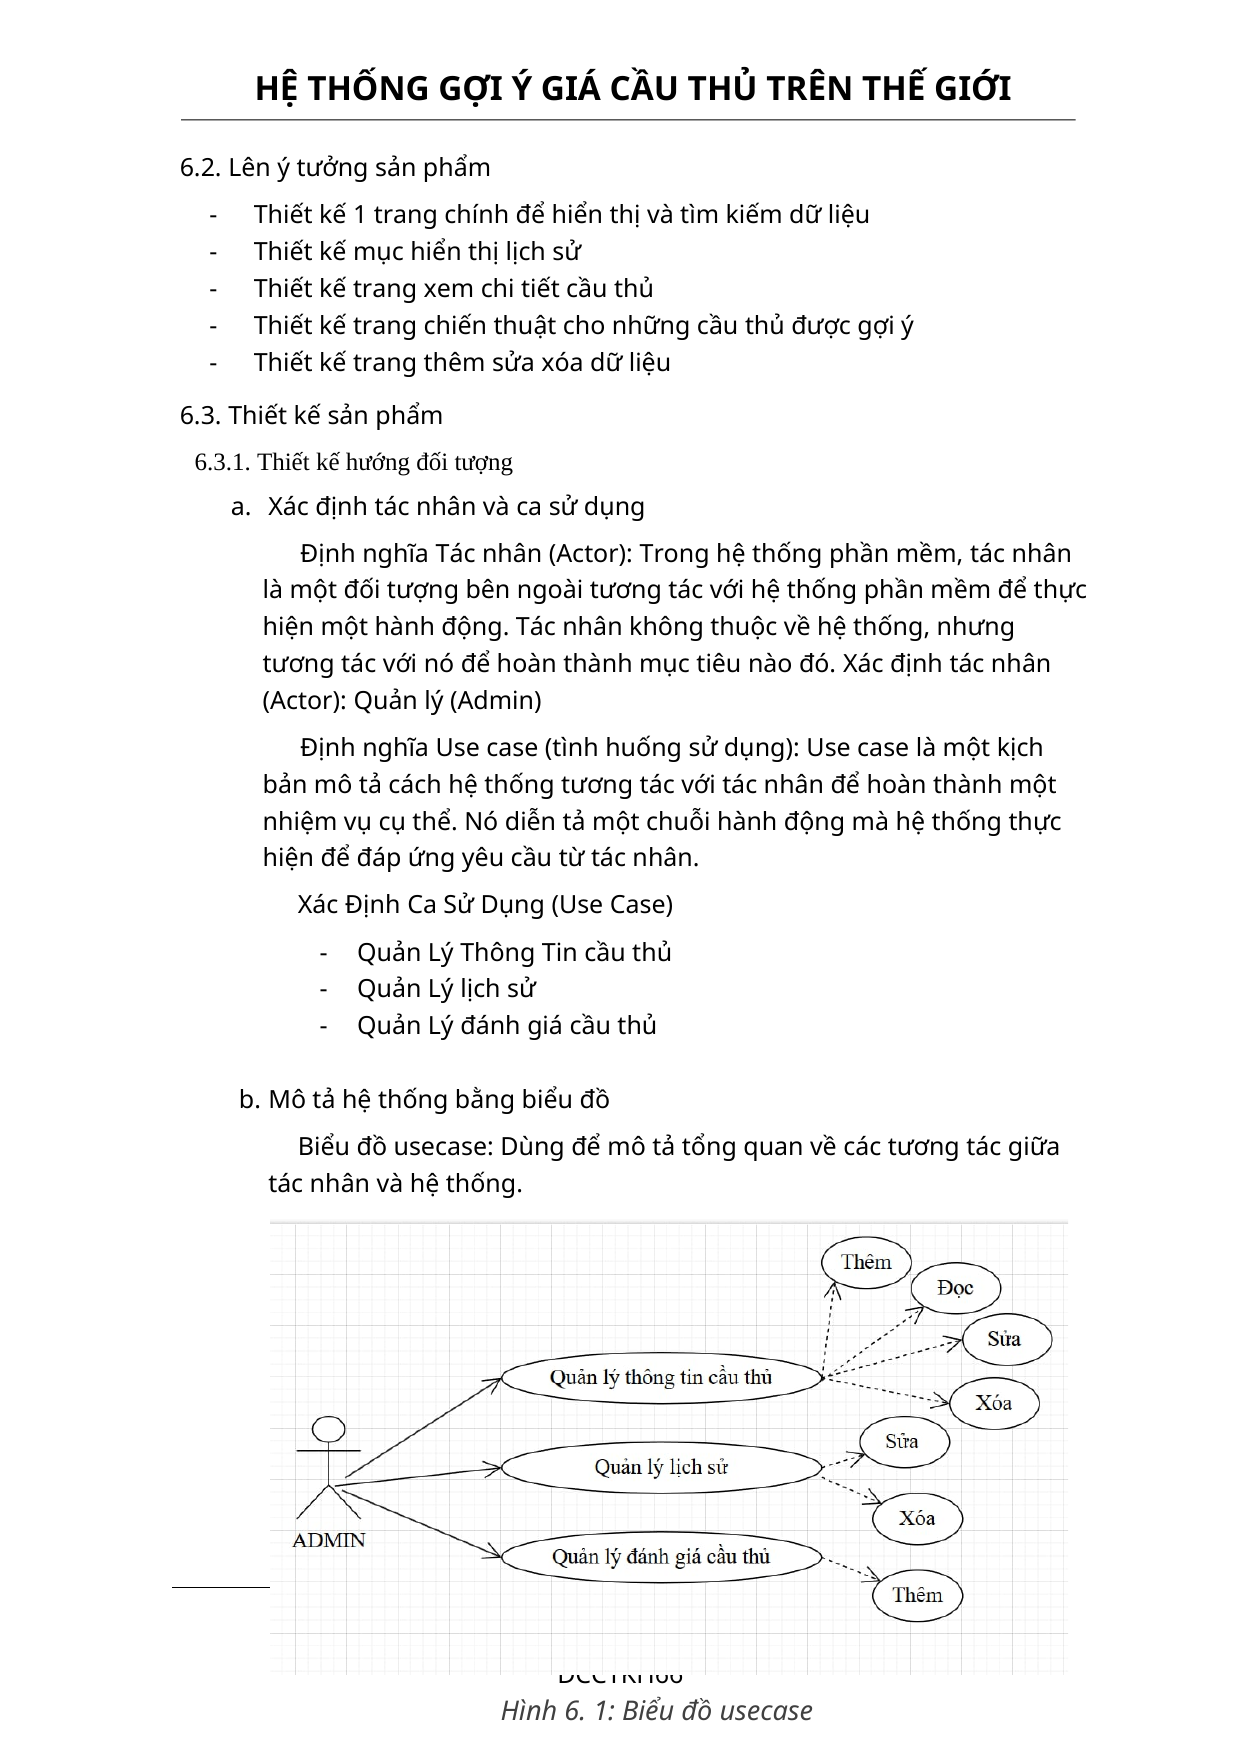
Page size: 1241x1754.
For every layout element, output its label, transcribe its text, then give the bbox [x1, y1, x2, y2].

text Định nghĩa Use case (tình huống sử dụng): Use case là một kịch bản mô tả cách hệ thống tương tác với tác nhân để hoàn thành một nhiệm vụ cụ thể. Nó diễn tả một chuỗi hành động mà hệ thống thực hiện để đáp ứng yêu cầu từ tác nhân. [262, 730, 1090, 874]
list Quản Lý lịch sử [319, 971, 1090, 1005]
subtitle 6.2. Lên ý tưởng sản phẩm [179, 150, 1090, 184]
list Xác định tác nhân và ca sử dụng [231, 488, 1090, 522]
list Mô tả hệ thống bằng biểu đồ [239, 1081, 1090, 1116]
list Thiết kế trang chiến thuật cho những cầu thủ được gợi ý [209, 307, 1090, 342]
list Quản Lý Thông Tin cầu thủ [319, 934, 1090, 968]
text Biểu đồ usecase: Dùng để mô tả tổng quan về các tương tác giữa tác nhân và hệ thống. [268, 1129, 1090, 1199]
list Thiết kế 1 trang chính để hiển thị và tìm kiếm dữ liệu [209, 197, 1090, 231]
list Quản Lý đánh giá cầu thủ [319, 1008, 1090, 1042]
list Thiết kế trang thêm sửa xóa dữ liệu [209, 344, 1090, 378]
list Thiết kế trang xem chi tiết cầu thủ [209, 271, 1090, 305]
text Định nghĩa Tác nhân (Actor): Trong hệ thống phần mềm, tác nhân là một đối tượng bên ngoài tương tác với hệ thống phần mềm để thực hiện một hành động. Tác nhân không thuộc về hệ thống, nhưng tương tác với nó để hoàn thành mục tiêu nào đó. Xác định tác nhân (Actor): Quản lý (Admin) [262, 535, 1090, 717]
picture [270, 1219, 1069, 1675]
subtitle 6.3. Thiết kế sản phẩm [179, 398, 1090, 432]
subtitle 6.3.1. Thiết kế hướng đối tượng [194, 447, 1090, 476]
list Thiết kế mục hiển thị lịch sử [209, 234, 1090, 268]
text Xác Định Ca Sử Dụng (Use Case) [215, 887, 1090, 921]
